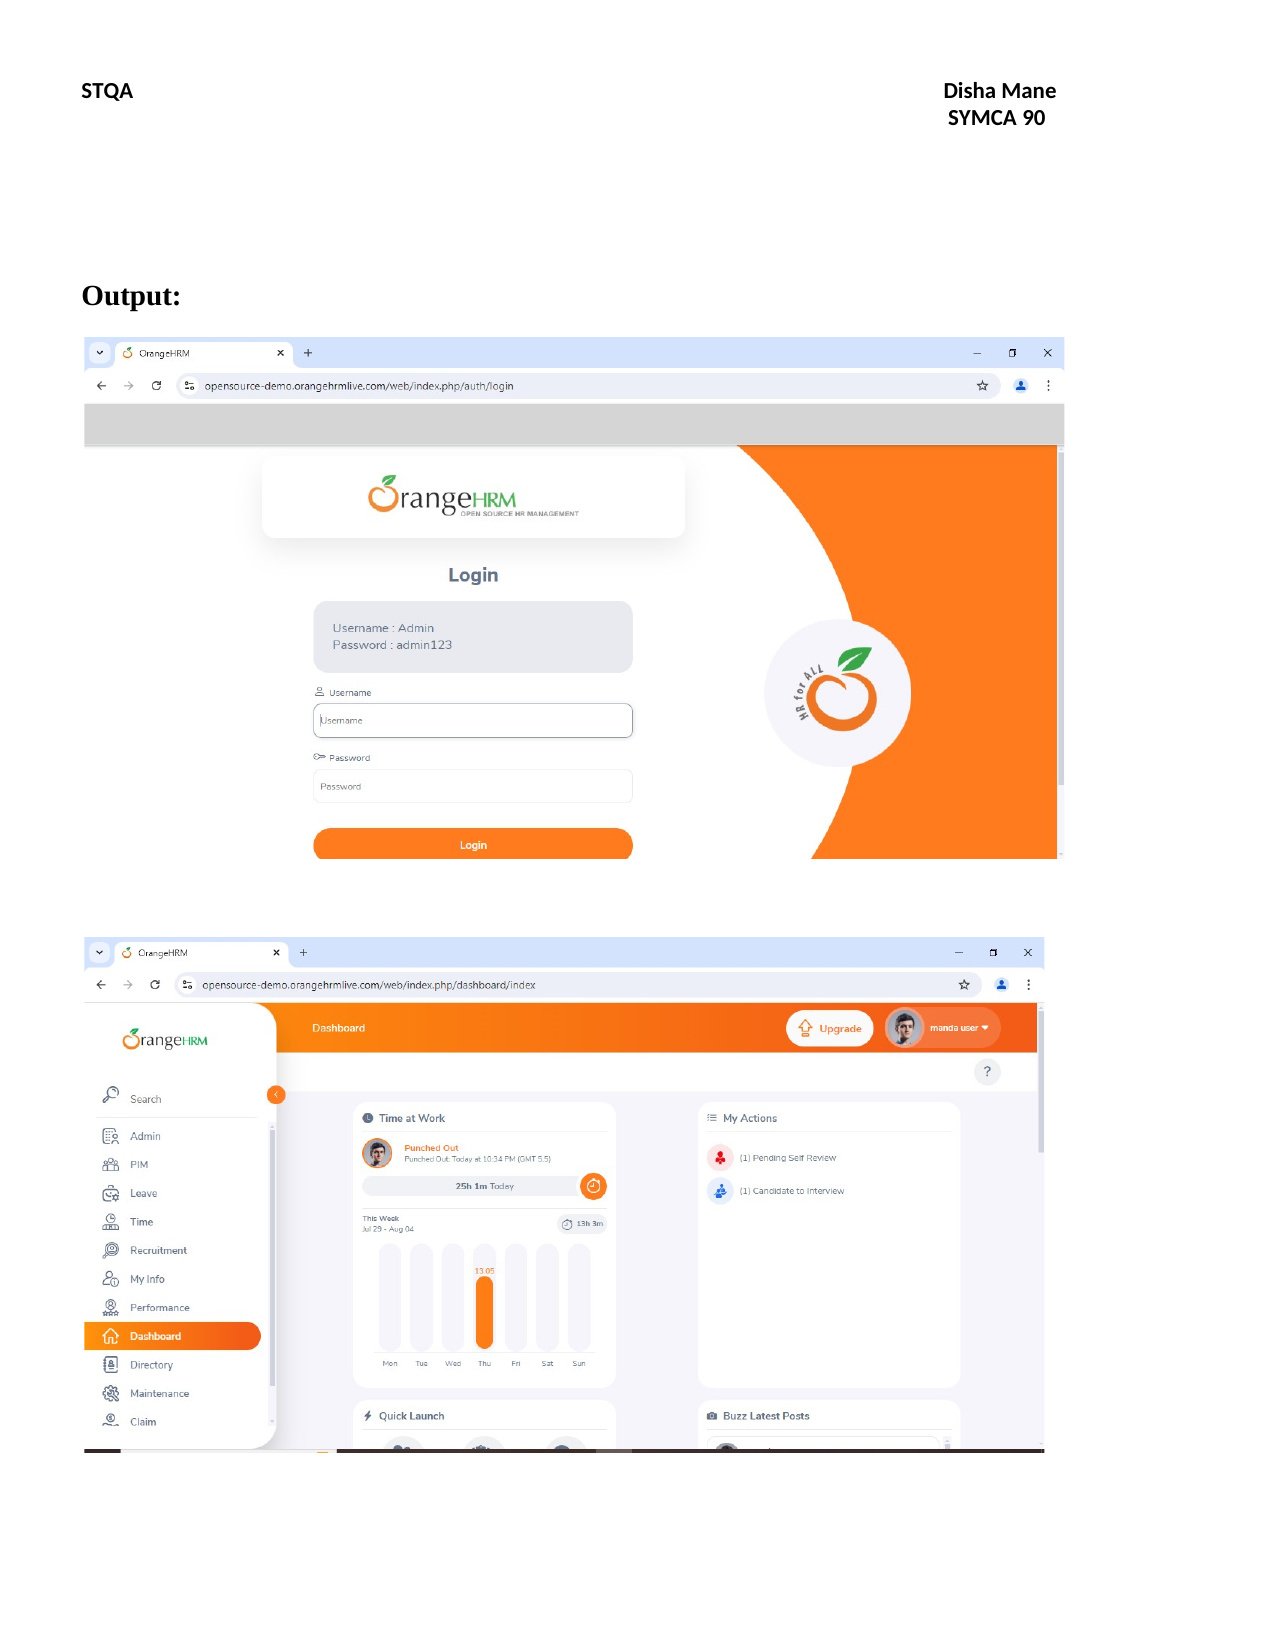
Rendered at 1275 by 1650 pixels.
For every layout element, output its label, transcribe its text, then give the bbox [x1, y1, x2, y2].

text Output: [81, 278, 1275, 312]
picture [84, 937, 1045, 1453]
picture [84, 337, 1065, 859]
